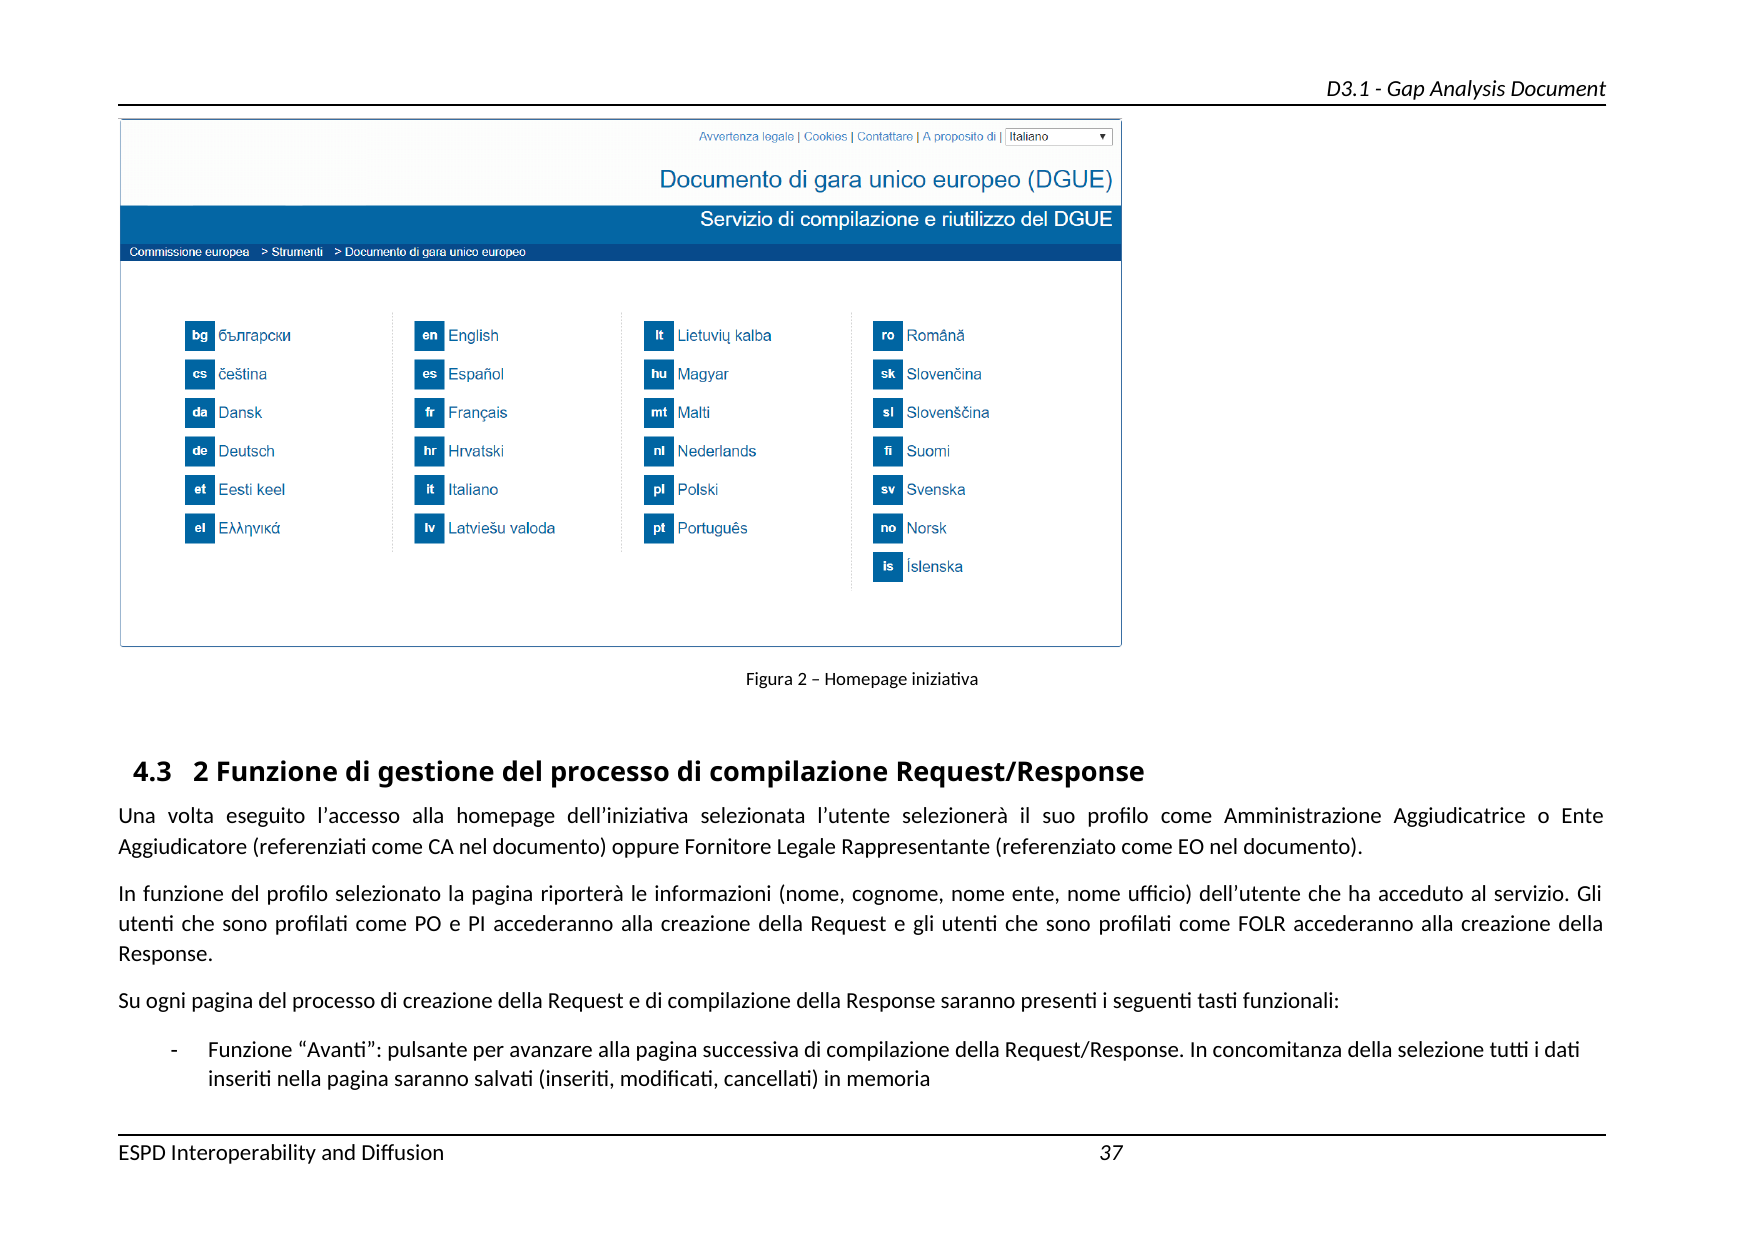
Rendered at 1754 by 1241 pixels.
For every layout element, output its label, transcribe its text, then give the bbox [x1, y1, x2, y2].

text Su ogni pagina del processo di creazione della Request e di compilazione della Response saranno presenti i seguenti tasti funzionali: [118, 986, 1606, 1014]
subtitle REF003 Funzione di gestione del processo di compilazione Request/Response [133, 752, 1606, 789]
text In funzione del profilo selezionato la pagina riporterà le informazioni (nome, cognome, nome ente, nome ufficio) dell’utente che ha acceduto al servizio. Gli utenti che sono profilati come PO e PI accederanno alla creazione della Request e gli utenti che sono profilati come FOLR accederanno alla creazione della Response. [118, 879, 1606, 967]
text Una volta eseguito l’accesso alla homepage dell’iniziativa selezionata l’utente selezionerà il suo profilo come Amministrazione Aggiudicatrice o Ente Aggiudicatore (referenziati come CA nel documento) oppure Fornitore Legale Rappresentante (referenziato come EO nel documento). [118, 802, 1606, 860]
list Funzione “Avanti”: pulsante per avanzare alla pagina successiva di compilazione della Request/Response. In concomitanza della selezione tutti i dati inseriti nella pagina saranno salvati (inseriti, modificati, cancellati) in memoria [170, 1033, 1606, 1092]
picture [118, 118, 1123, 648]
text Figura 2 – Homepage iniziativa [118, 667, 1606, 690]
